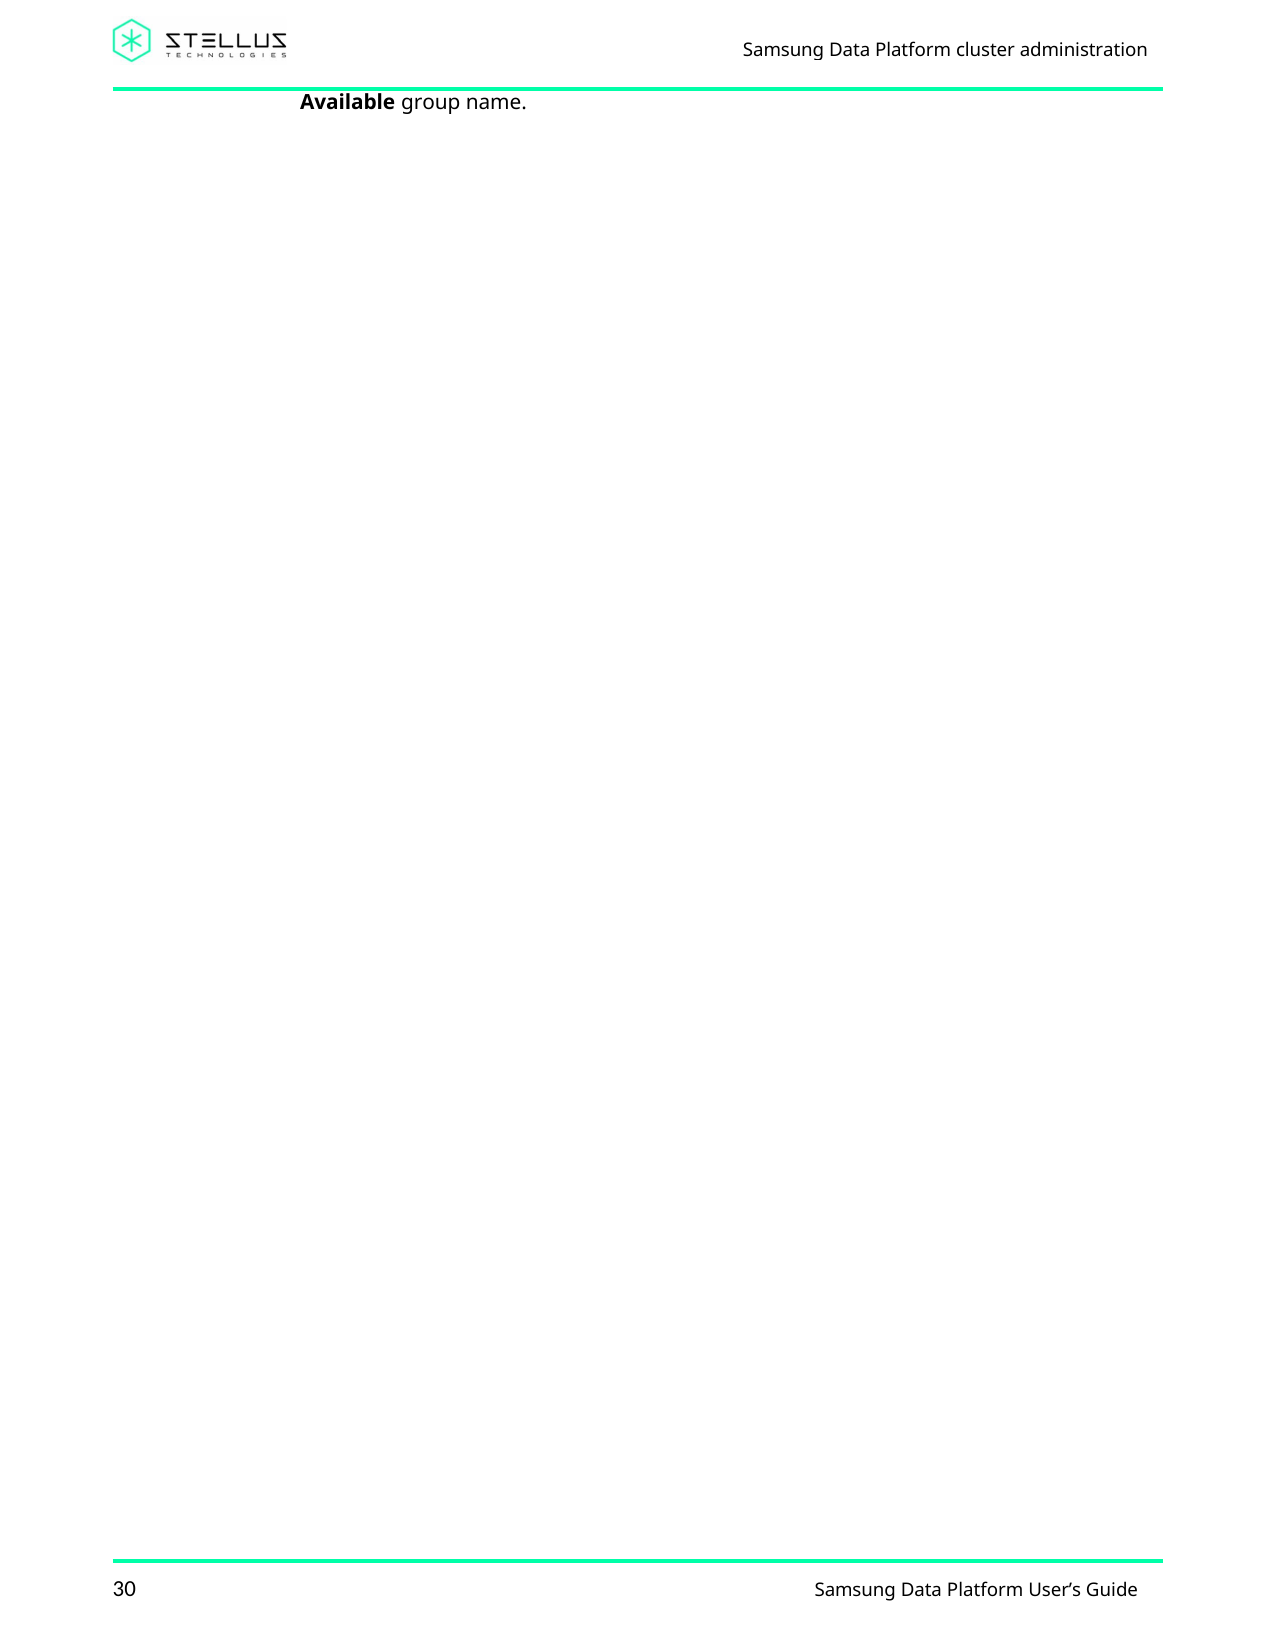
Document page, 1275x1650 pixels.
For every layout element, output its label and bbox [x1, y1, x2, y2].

picture [112, 16, 287, 65]
list [262, 89, 1156, 114]
